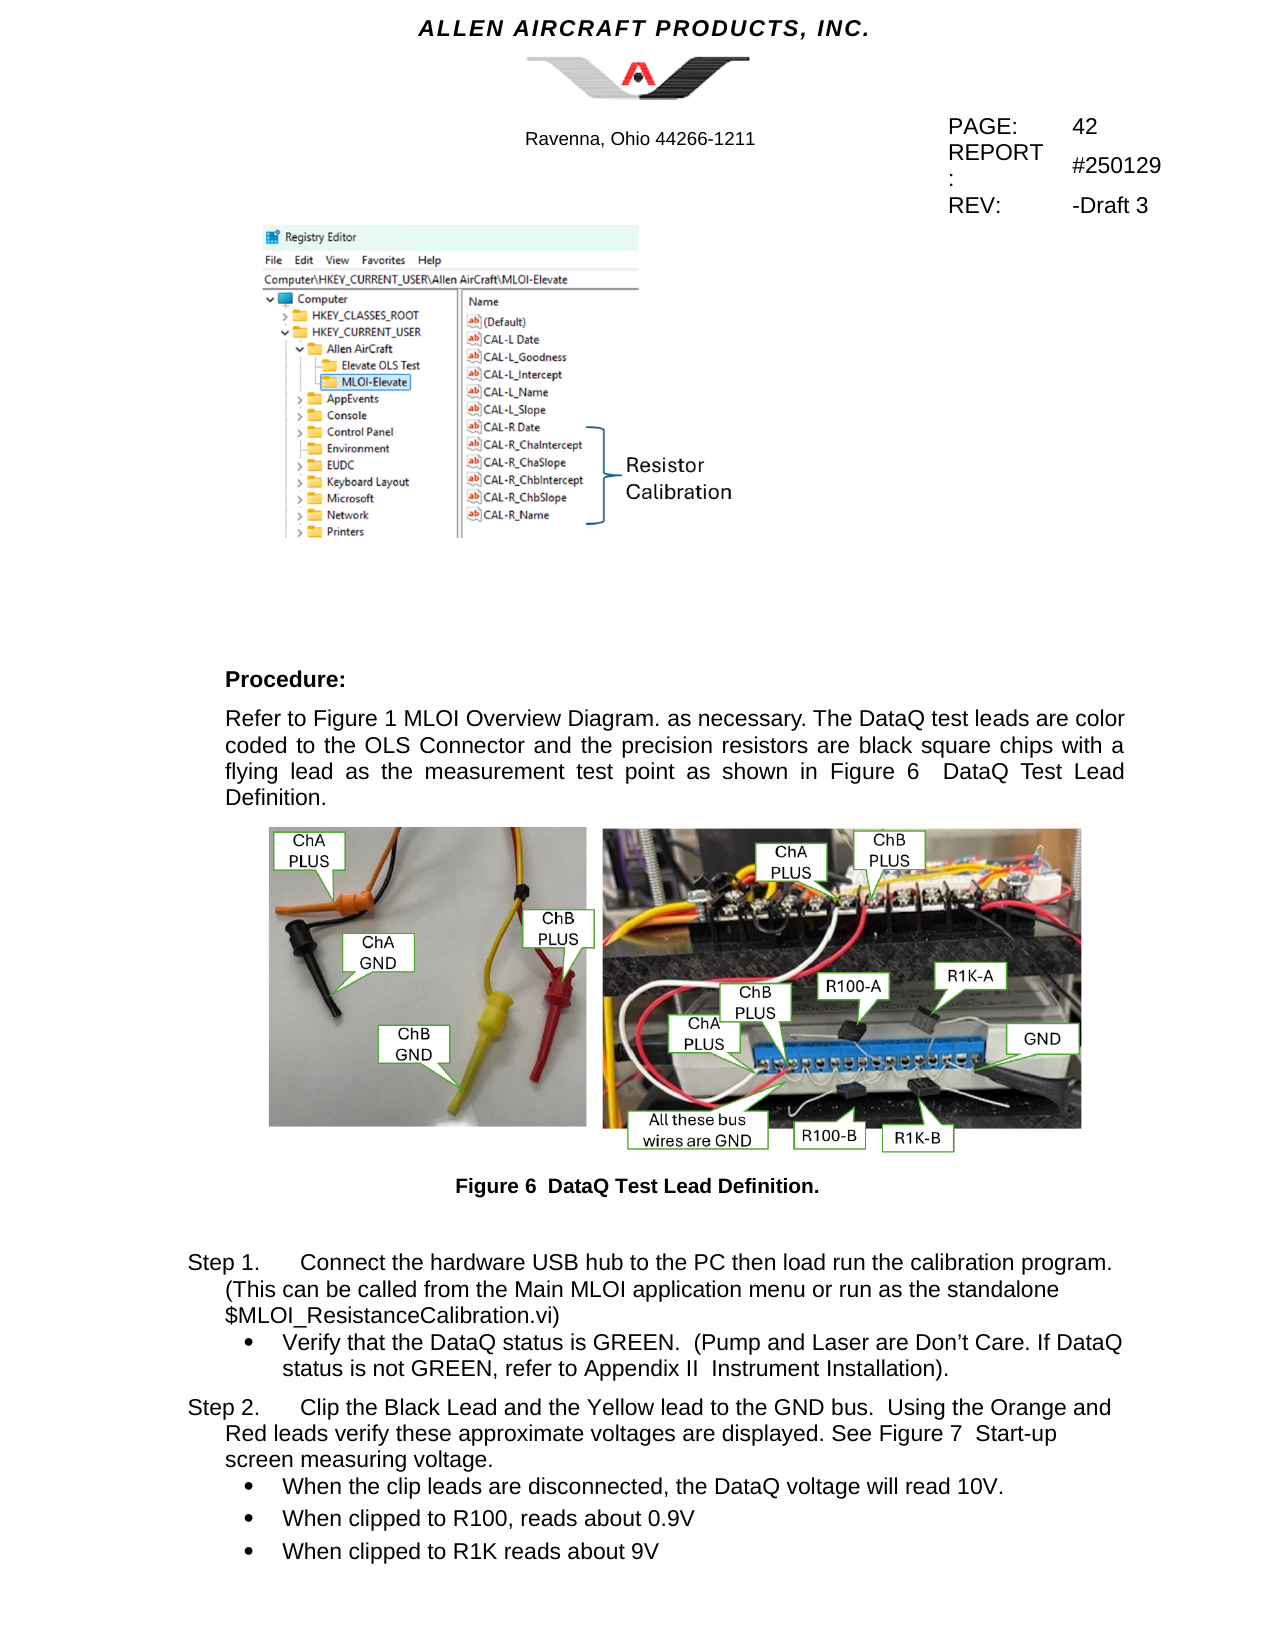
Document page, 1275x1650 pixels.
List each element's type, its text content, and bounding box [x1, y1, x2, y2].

list Connect the hardware USB hub to the PC then load run the calibration program. (This can be called from the Main MLOI application menu or run as the standalone $MLOI_ResistanceCalibration.vi) [187, 1249, 1125, 1328]
text Verify that the DataQ status is GREEN. (Pump and Laser are Don’t Care. If DataQ status is not GREEN, refer to Appendix II Instrument Installation). [244, 1328, 1125, 1381]
text Procedure: [225, 666, 1125, 693]
picture [262, 225, 746, 538]
text When clipped to R100, reads about 0.9V [244, 1505, 1125, 1532]
list Clip the Black Lead and the Yellow lead to the GND bus. Using the Orange and Red leads verify these approximate voltages are displayed. See Figure 6 Start-up screen measuring voltage. [187, 1394, 1125, 1473]
text When the clip leads are disconnected, the DataQ voltage will read 10V. [244, 1473, 1125, 1499]
picture [268, 823, 1082, 1162]
text When clipped to R1K reads about 9V [244, 1538, 1125, 1564]
text Refer to Figure 1 MLOI Overview Diagram. as necessary. The DataQ test leads are color coded to the OLS Connector and the precision resistors are black square chips with a flying lead as the measurement test point as shown in Figure 5 DataQ Test Lead Definition. [225, 705, 1125, 811]
